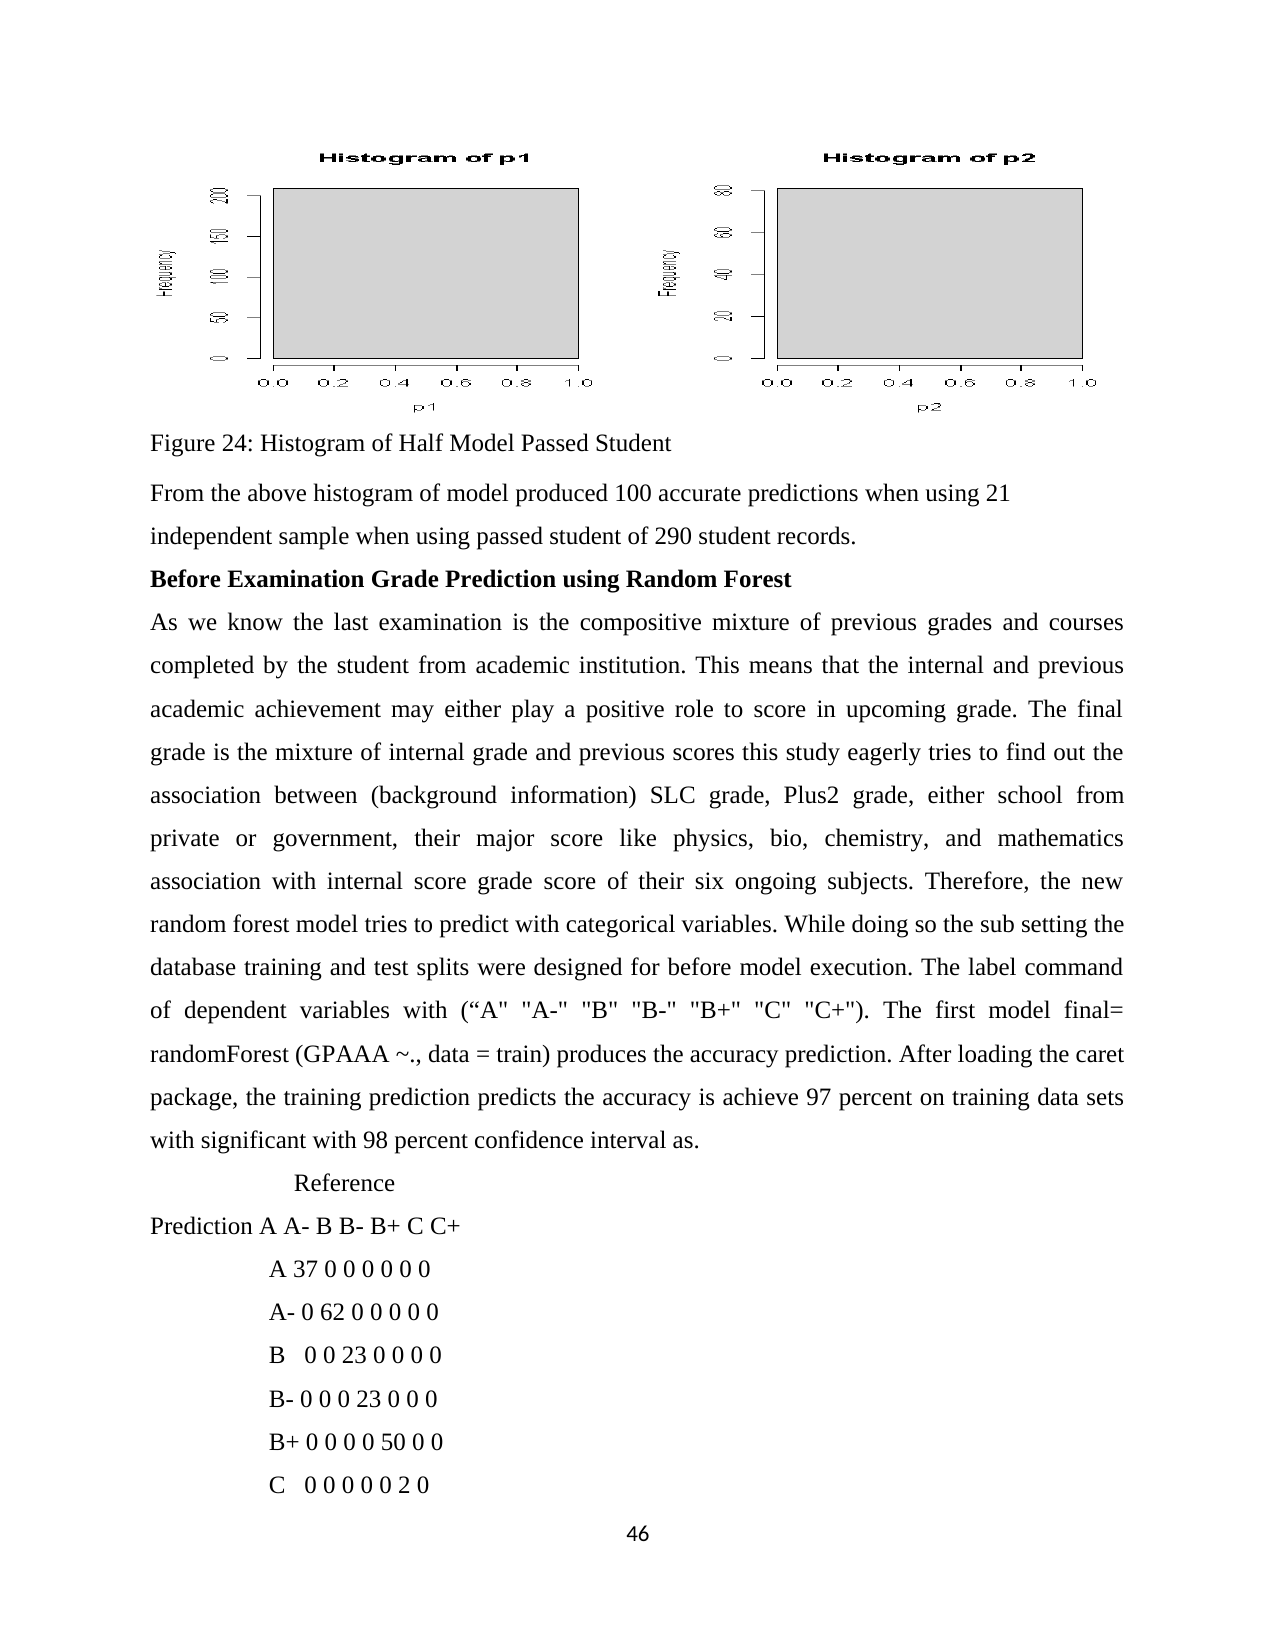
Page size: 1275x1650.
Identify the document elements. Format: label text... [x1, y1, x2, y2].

text C 0 0 0 0 0 2 0 [150, 1470, 1125, 1499]
text Figure 24: Histogram of Half Model Passed Student [150, 428, 1125, 457]
picture [156, 150, 1102, 414]
text Reference [150, 1168, 1125, 1197]
text From the above histogram of model produced 100 accurate predictions when using 21 independent sample when using passed student of 290 student records. [150, 478, 1125, 550]
text As we know the last examination is the compositive mixture of previous grades and courses completed by the student from academic institution. This means that the internal and previous academic achievement may either play a positive role to score in upcoming grade. The final grade is the mixture of internal grade and previous scores this study eagerly tries to find out the association between (background information) SLC grade, Plus2 grade, either school from private or government, their major score like physics, bio, chemistry, and mathematics association with internal score grade score of their six ongoing subjects. Therefore, the new random forest model tries to predict with categorical variables. While doing so the sub setting the database training and test splits were designed for before model execution. The label command of dependent variables with (“A" "A-" "B" "B-" "B+" "C" "C+"). The first model final= randomForest (GPAAA ~., data = train) produces the accuracy prediction. After loading the caret package, the training prediction predicts the accuracy is achieve 97 percent on training data sets with significant with 98 percent confidence interval as. [150, 607, 1125, 1154]
text Prediction A A- B B- B+ C C+ [150, 1211, 1125, 1240]
text A 37 0 0 0 0 0 0 [150, 1254, 1125, 1283]
text B+ 0 0 0 0 50 0 0 [150, 1427, 1125, 1456]
subtitle Before Examination Grade Prediction using Random Forest [150, 564, 1125, 593]
text B 0 0 23 0 0 0 0 [150, 1341, 1125, 1369]
text B- 0 0 0 23 0 0 0 [150, 1384, 1125, 1412]
text A- 0 62 0 0 0 0 0 [150, 1297, 1125, 1326]
